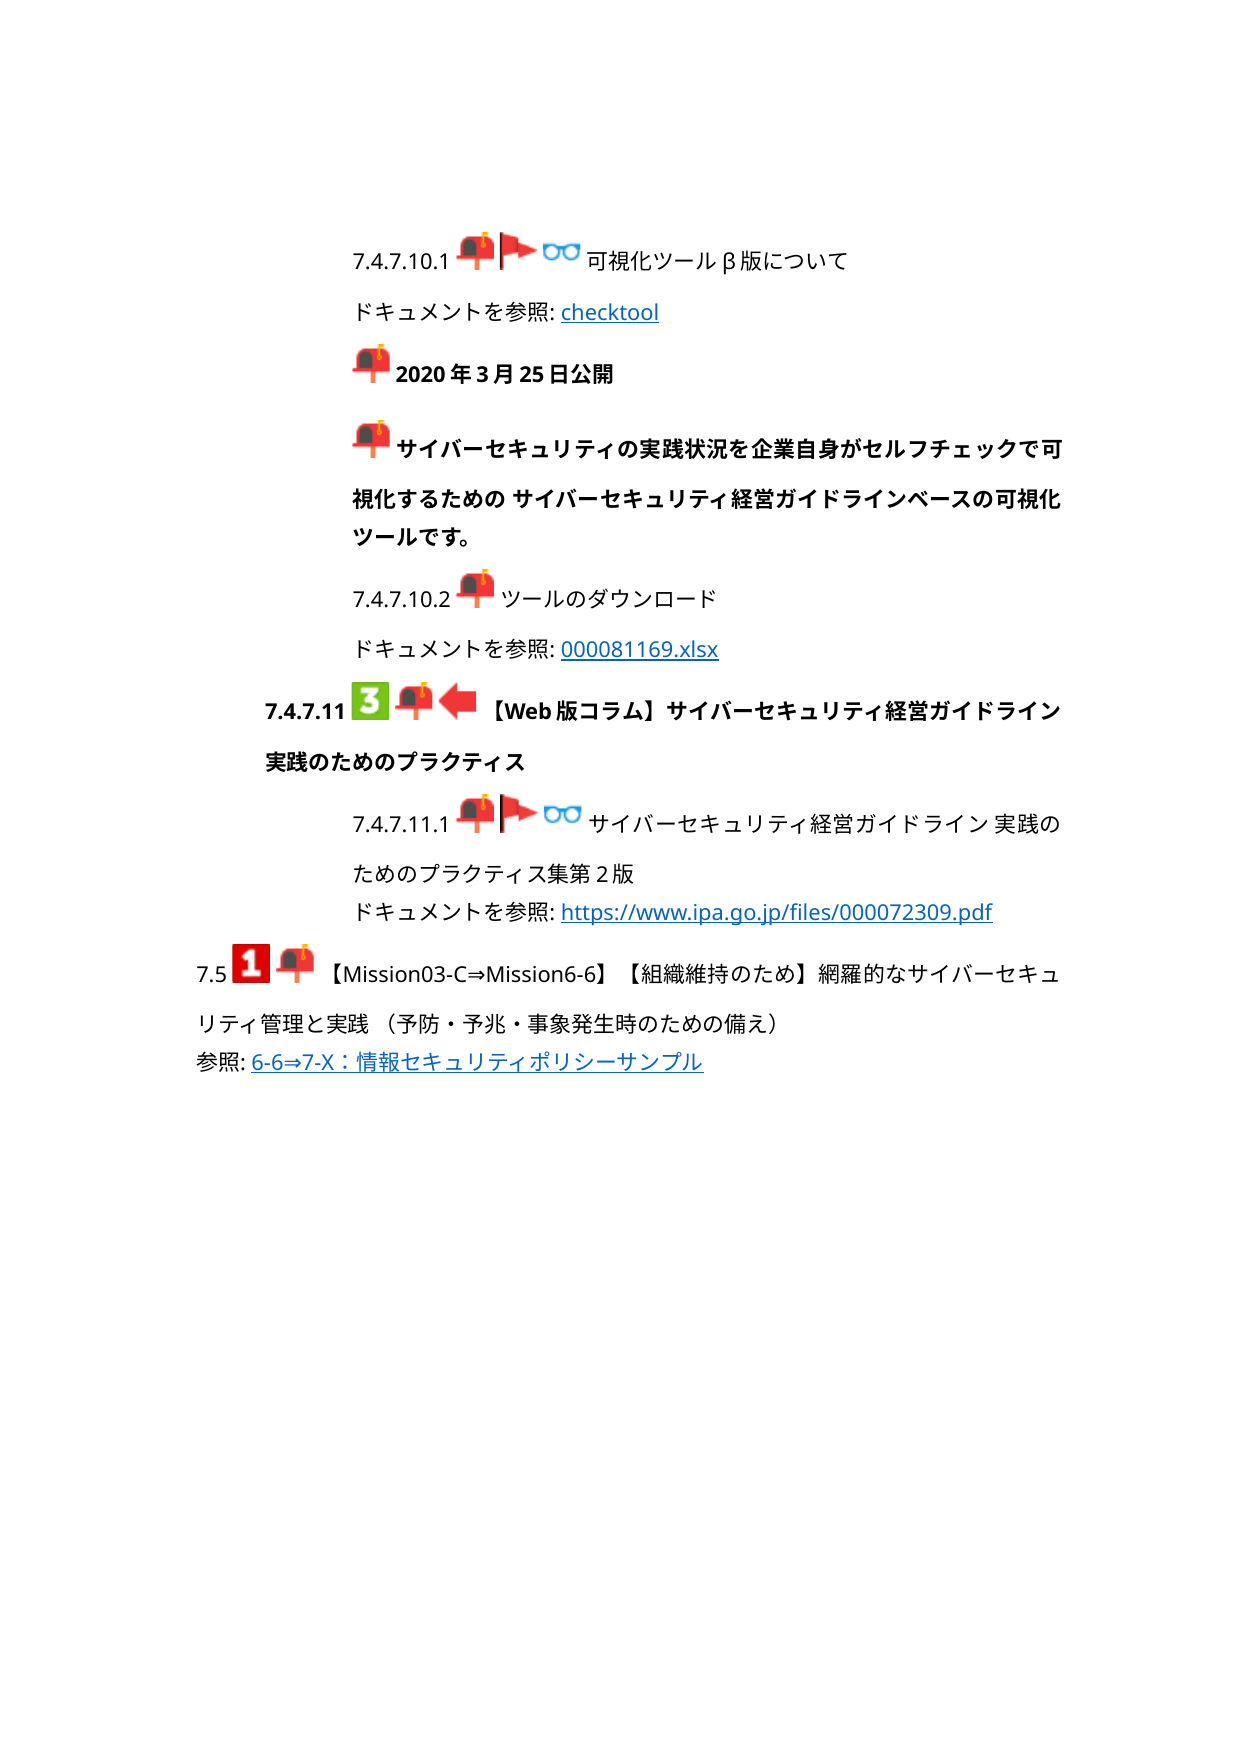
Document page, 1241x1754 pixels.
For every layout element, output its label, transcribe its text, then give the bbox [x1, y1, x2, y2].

text 可視化ツールβ版について [352, 217, 1063, 292]
picture [438, 682, 477, 720]
picture [352, 420, 390, 458]
picture [456, 794, 494, 833]
picture [456, 569, 494, 608]
text 【Mission03-C⇒Mission6-6】【組織維持のため】網羅的なサイバーセキュリティ管理と実践 （予防・予兆・事象発生時のための備え） [196, 929, 1063, 1042]
text ドキュメントを参照: https://www.ipa.go.jp/files/000072309.pdf [352, 892, 1063, 929]
picture [351, 682, 390, 720]
text ドキュメントを参照: 000081169.xlsx [352, 629, 1063, 667]
picture [456, 232, 494, 270]
text 2020年3月25日公開 [352, 329, 1063, 404]
picture [543, 794, 582, 833]
picture [232, 944, 270, 983]
picture [395, 682, 433, 720]
picture [499, 232, 538, 270]
text 【Web版コラム】サイバーセキュリティ経営ガイドライン 実践のためのプラクティス [265, 667, 1063, 779]
picture [352, 344, 390, 383]
text サイバーセキュリティの実践状況を企業自身がセルフチェックで可視化するための サイバーセキュリティ経営ガイドラインベースの可視化ツールです。 [352, 404, 1063, 554]
picture [542, 232, 581, 270]
picture [276, 944, 314, 983]
text ツールのダウンロード [352, 554, 1063, 629]
text サイバーセキュリティ経営ガイドライン 実践のためのプラクティス集第2版 [352, 779, 1063, 892]
text ドキュメントを参照: checktool [352, 292, 1063, 329]
picture [500, 794, 538, 833]
text 参照: 6-6⇒7-X：情報セキュリティポリシーサンプル [196, 1042, 1063, 1079]
